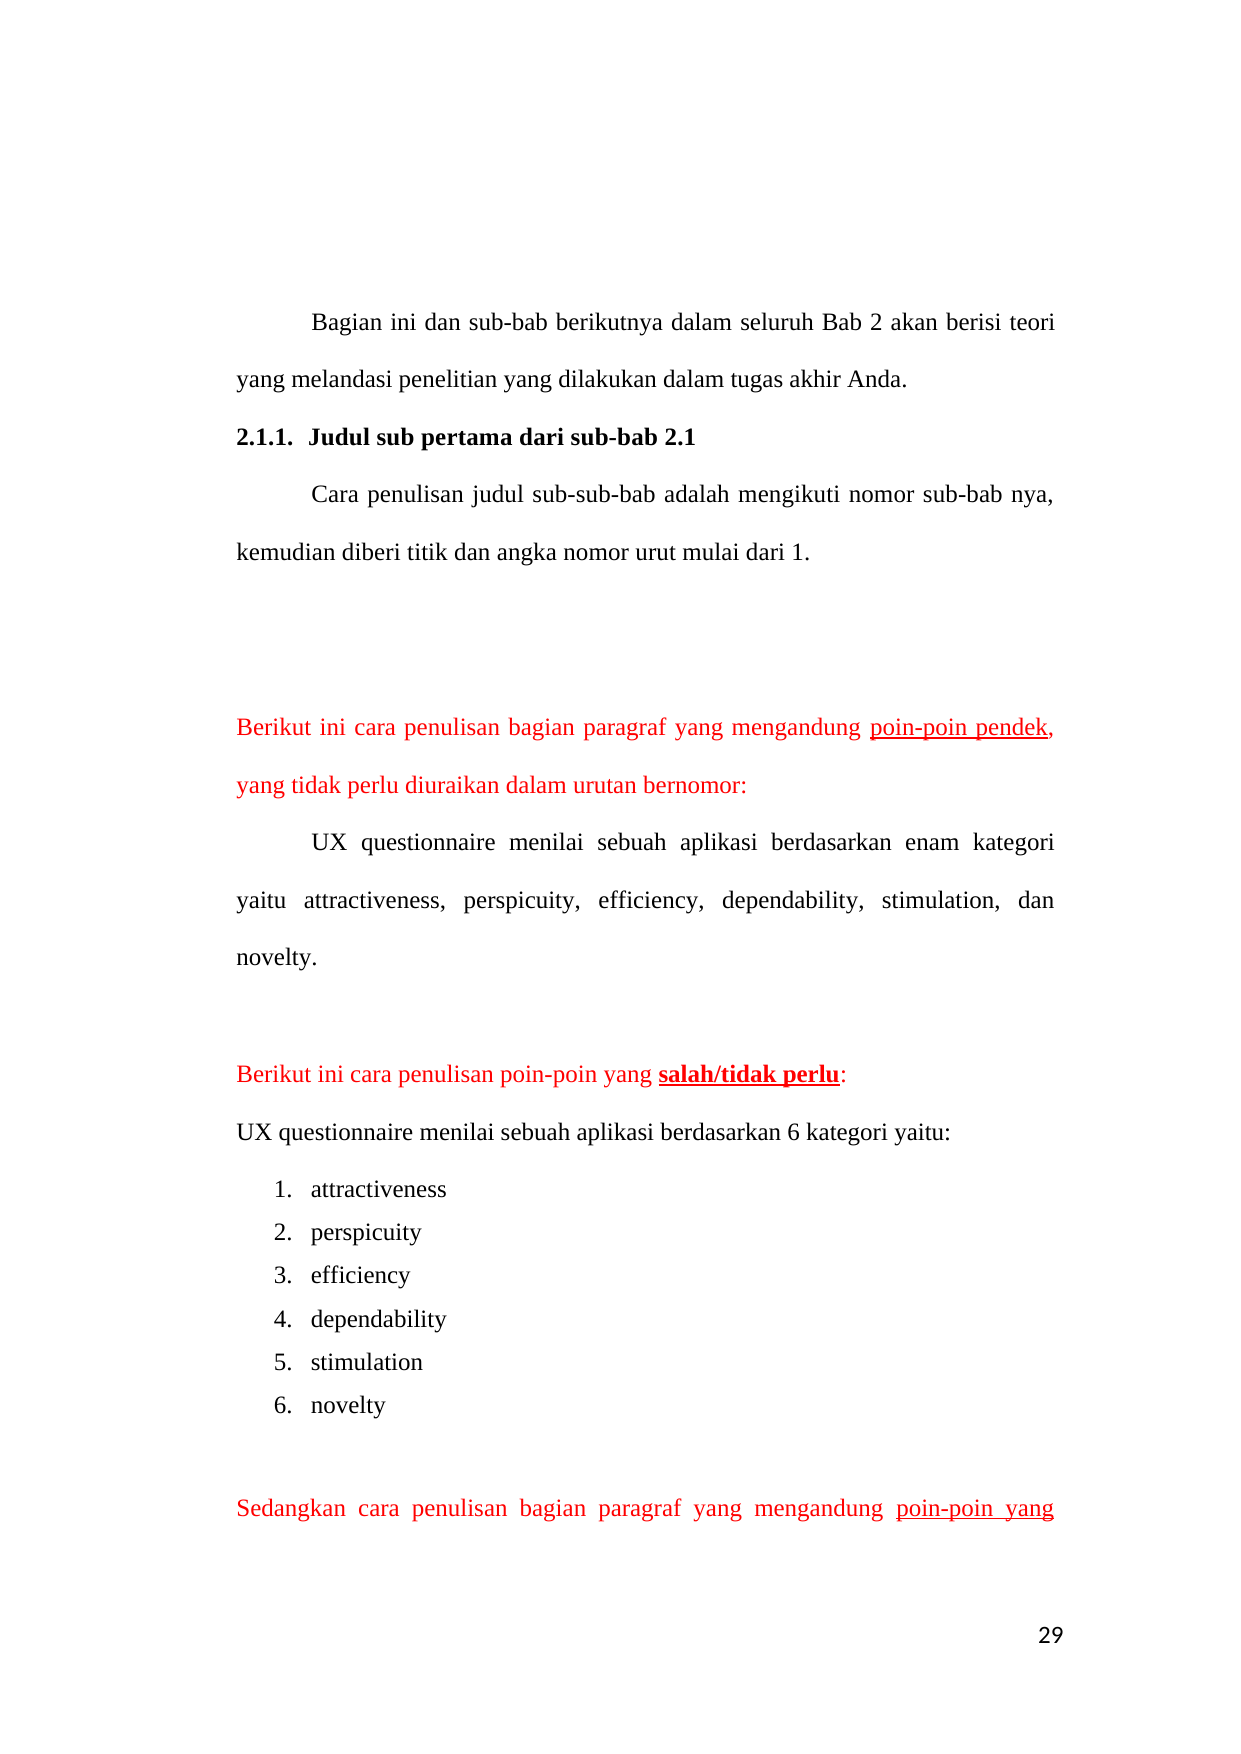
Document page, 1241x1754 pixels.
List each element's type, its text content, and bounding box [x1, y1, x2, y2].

list perspicuity [273, 1217, 1055, 1246]
list stimulation [273, 1347, 1055, 1376]
text Berikut ini cara penulisan poin-poin yang salah/tidak perlu: [236, 1059, 1054, 1088]
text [236, 1493, 1054, 1521]
list efficiency [273, 1261, 1055, 1289]
text UX questionnaire menilai sebuah aplikasi berdasarkan 6 kategori yaitu: [236, 1117, 1055, 1146]
text Cara penulisan judul sub-sub-bab adalah mengikuti nomor sub-bab nya, kemudian diberi titik dan angka nomor urut mulai dari 1. [236, 479, 1055, 566]
text Berikut ini cara penulisan bagian paragraf yang mengandung poin-poin pendek, yang tidak perlu diuraikan dalam urutan bernomor: [236, 712, 1054, 798]
text Bagian ini dan sub-bab berikutnya dalam seluruh Bab 2 akan berisi teori yang melandasi penelitian yang dilakukan dalam tugas akhir Anda. [236, 307, 1056, 393]
list dependability [273, 1304, 1055, 1332]
list attractiveness [273, 1174, 1055, 1203]
list novelty [273, 1390, 1055, 1419]
text 2.1.1. Judul sub pertama dari sub-bab 2.1 [236, 422, 1063, 451]
text UX questionnaire menilai sebuah aplikasi berdasarkan enam kategori yaitu attractiveness, perspicuity, efficiency, dependability, stimulation, dan novelty. [236, 827, 1055, 971]
